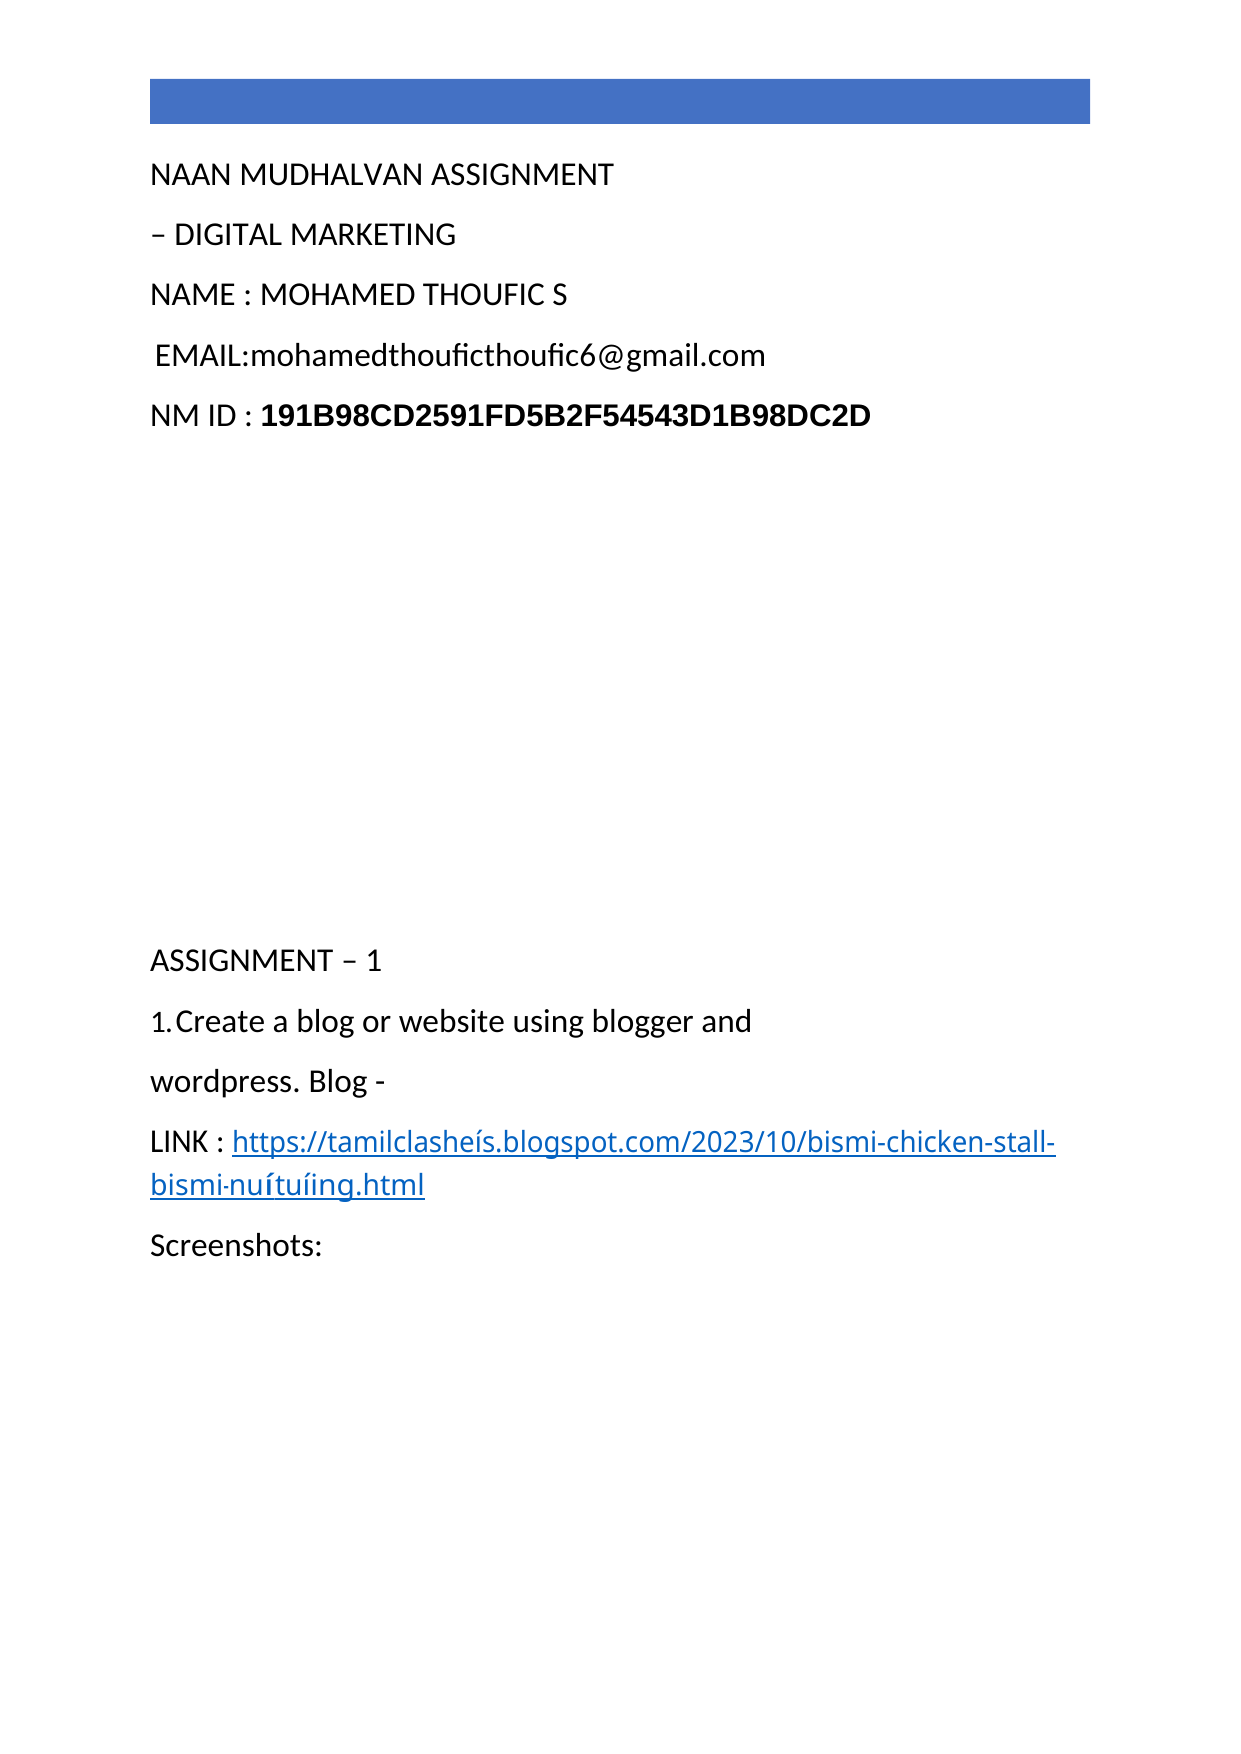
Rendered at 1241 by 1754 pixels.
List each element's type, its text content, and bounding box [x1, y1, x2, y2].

text Screenshots: [150, 1224, 1092, 1264]
text NAAN MUDHALVAN ASSIGNMENT – DIGITAL MARKETING [150, 152, 634, 253]
text NM ID : 191B98CD2591FD5B2F54543D1B98DC2D [150, 394, 1092, 435]
text ASSIGNMENT – 1 [150, 939, 1092, 980]
text EMAIL:mohamedthouficthoufic6@gmail.com [139, 333, 1092, 374]
text NAME : MOHAMED THOUFIC S [150, 273, 1092, 314]
list Create a blog or website using blogger and wordpress. Blog - [150, 1000, 907, 1101]
text LINK : https://tamilclasheís.blogspot.com/2023/10/bismi-chicken-stall- bismi-nuítuíing.html [150, 1120, 1076, 1204]
